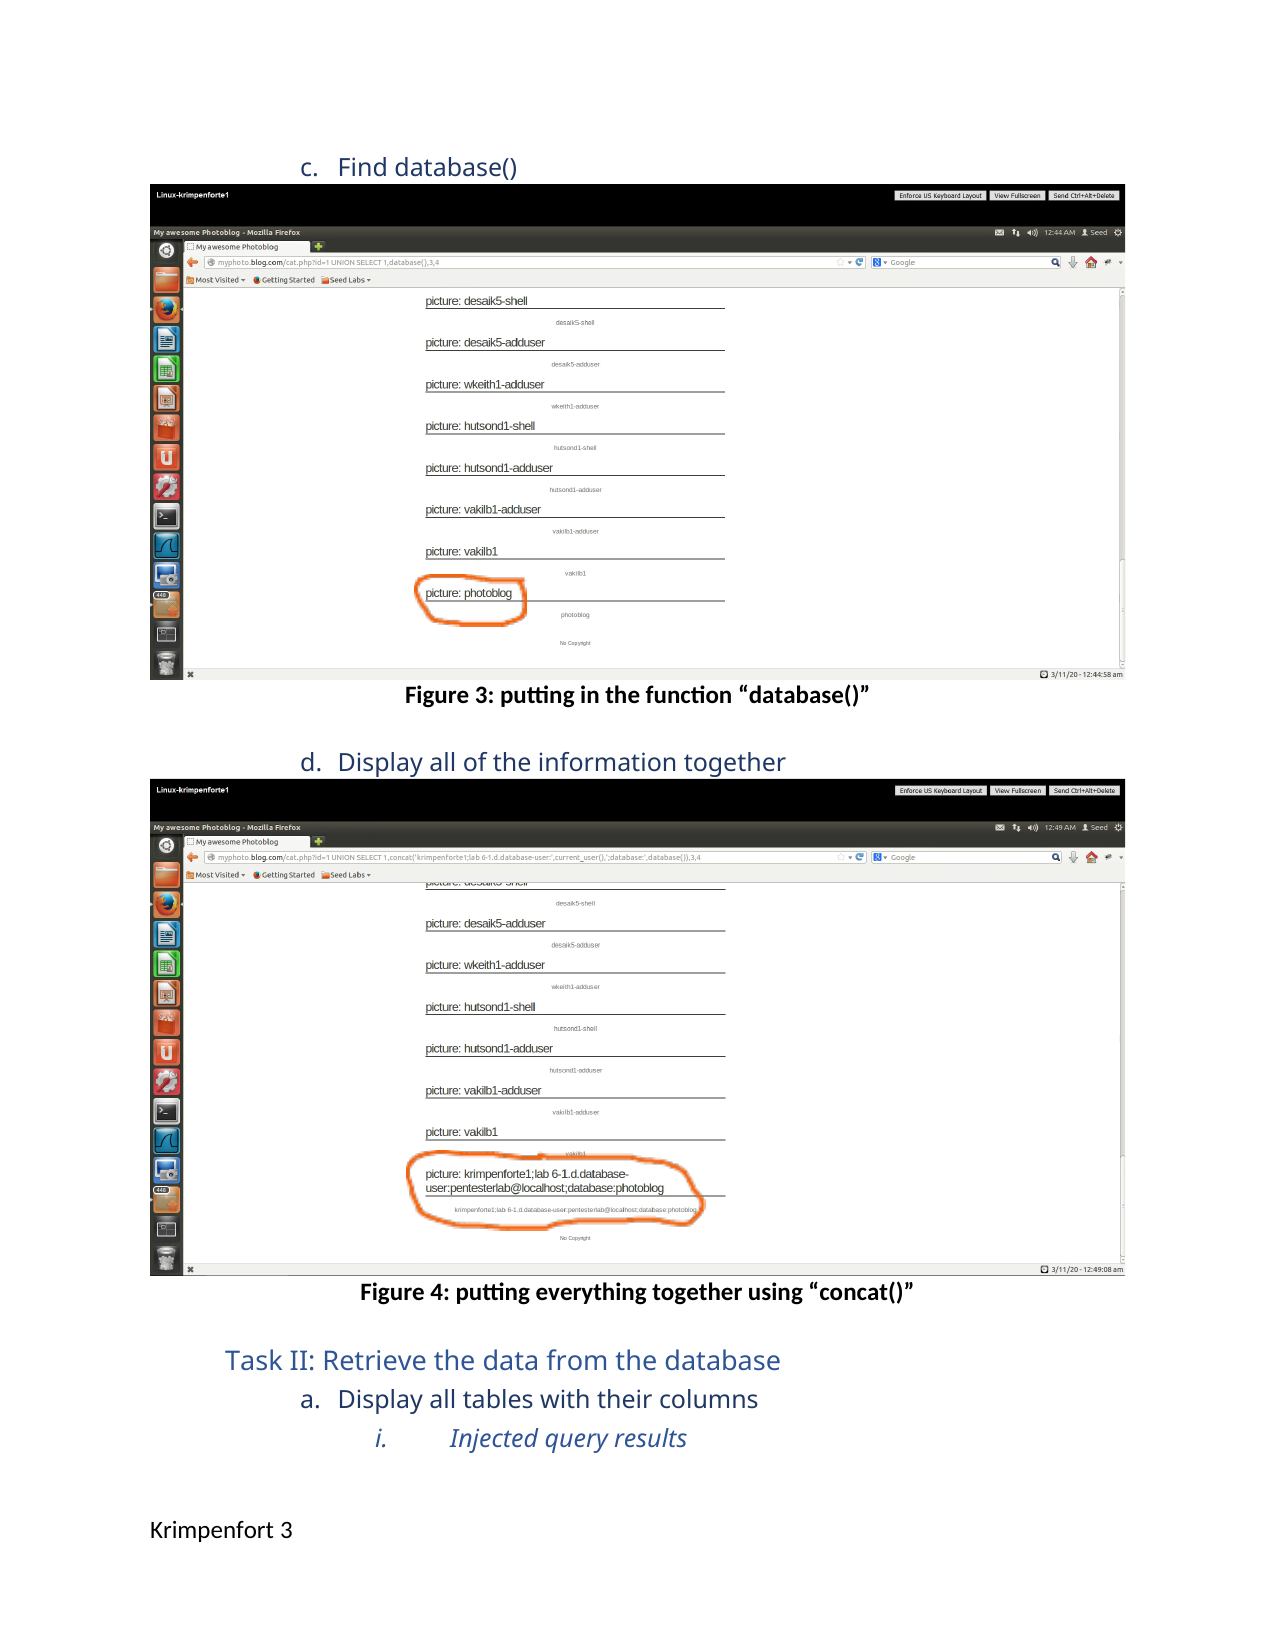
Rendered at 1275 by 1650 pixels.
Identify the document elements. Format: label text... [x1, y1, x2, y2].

subtitle Find database() [300, 150, 1125, 184]
picture [150, 778, 1125, 1276]
subtitle Display all of the information together [300, 745, 1125, 778]
subtitle Display all tables with their columns [300, 1382, 1125, 1416]
subtitle Injected query results [375, 1420, 1125, 1454]
picture [150, 184, 1125, 680]
text Figure 4: putting everything together using “concat()” [150, 1276, 1125, 1306]
subtitle Task II: Retrieve the data from the database [150, 1341, 1125, 1378]
text Figure 3: putting in the function “database()” [150, 680, 1125, 710]
